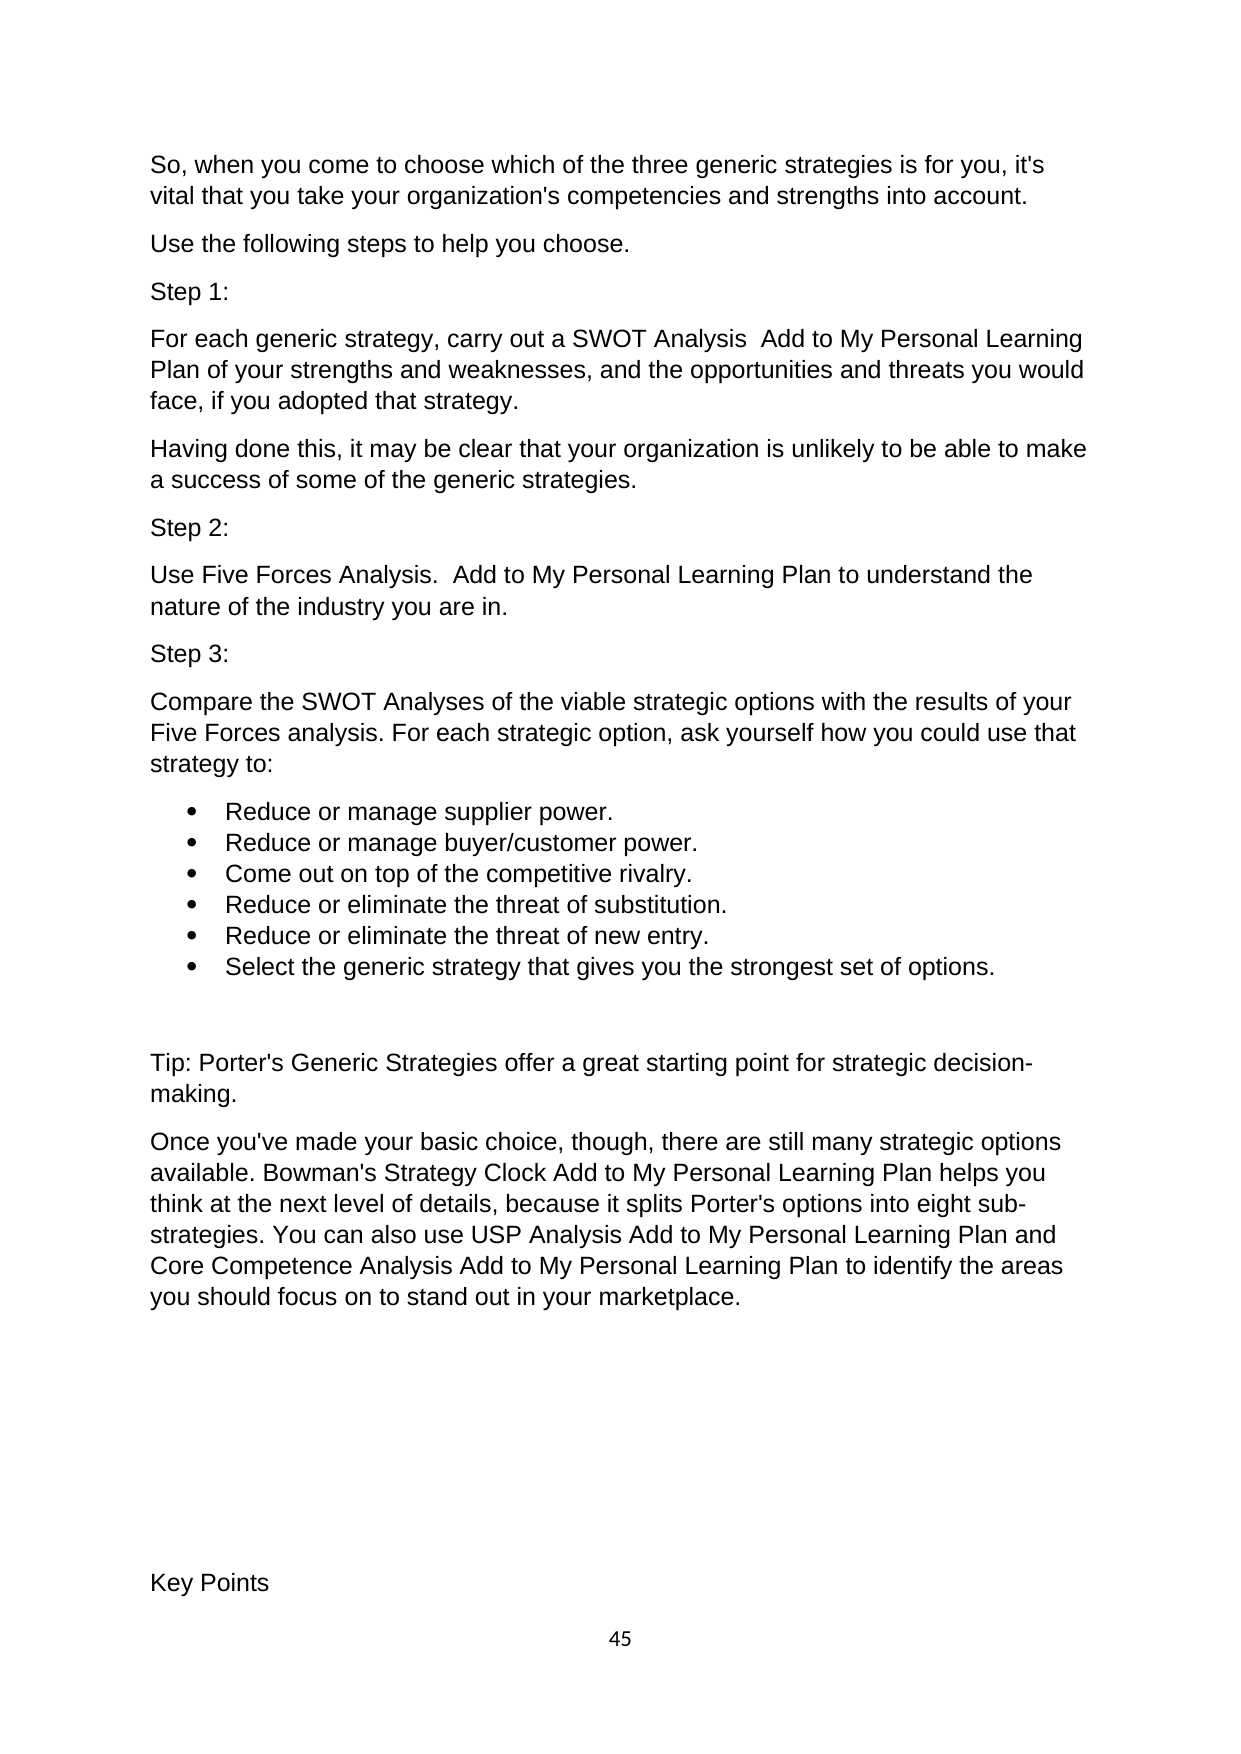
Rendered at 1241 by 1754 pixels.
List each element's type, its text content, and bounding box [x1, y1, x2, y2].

list Reduce or eliminate the threat of new entry. [187, 921, 1090, 950]
list Reduce or manage supplier power. [187, 797, 1090, 826]
text Use Five Forces Analysis. Add to My Personal Learning Plan to understand the nature of the industry you are in. [150, 560, 1090, 620]
text For each generic strategy, carry out a SWOT Analysis Add to My Personal Learning Plan of your strengths and weaknesses, and the opportunities and threats you would face, if you adopted that strategy. [150, 324, 1090, 415]
text Step 3: [150, 639, 1090, 668]
text Compare the SWOT Analyses of the viable strategic options with the results of your Five Forces analysis. For each strategic option, ask yourself how you could use that strategy to: [150, 687, 1090, 778]
text Key Points [150, 1568, 1090, 1597]
text Use the following steps to help you choose. [150, 229, 1090, 257]
text Having done this, it may be clear that your organization is unlikely to be able to make a success of some of the generic strategies. [150, 434, 1090, 494]
text So, when you come to choose which of the three generic strategies is for you, it's vital that you take your organization's competencies and strengths into account. [150, 150, 1090, 210]
list Reduce or eliminate the threat of substitution. [187, 890, 1090, 919]
list Select the generic strategy that gives you the strongest set of options. [187, 952, 1090, 981]
list Reduce or manage buyer/customer power. [187, 828, 1090, 857]
text Step 1: [150, 276, 1090, 305]
text Once you've made your basic choice, though, there are still many strategic options available. Bowman's Strategy Clock Add to My Personal Learning Plan helps you think at the next level of details, because it splits Porter's options into eight sub-strategies. You can also use USP Analysis Add to My Personal Learning Plan and Core Competence Analysis Add to My Personal Learning Plan to identify the areas you should focus on to stand out in your marketplace. [150, 1127, 1090, 1311]
list Come out on top of the competitive rivalry. [187, 859, 1090, 888]
text Step 2: [150, 513, 1090, 541]
text Tip: Porter's Generic Strategies offer a great starting point for strategic decision-making. [150, 1048, 1090, 1108]
